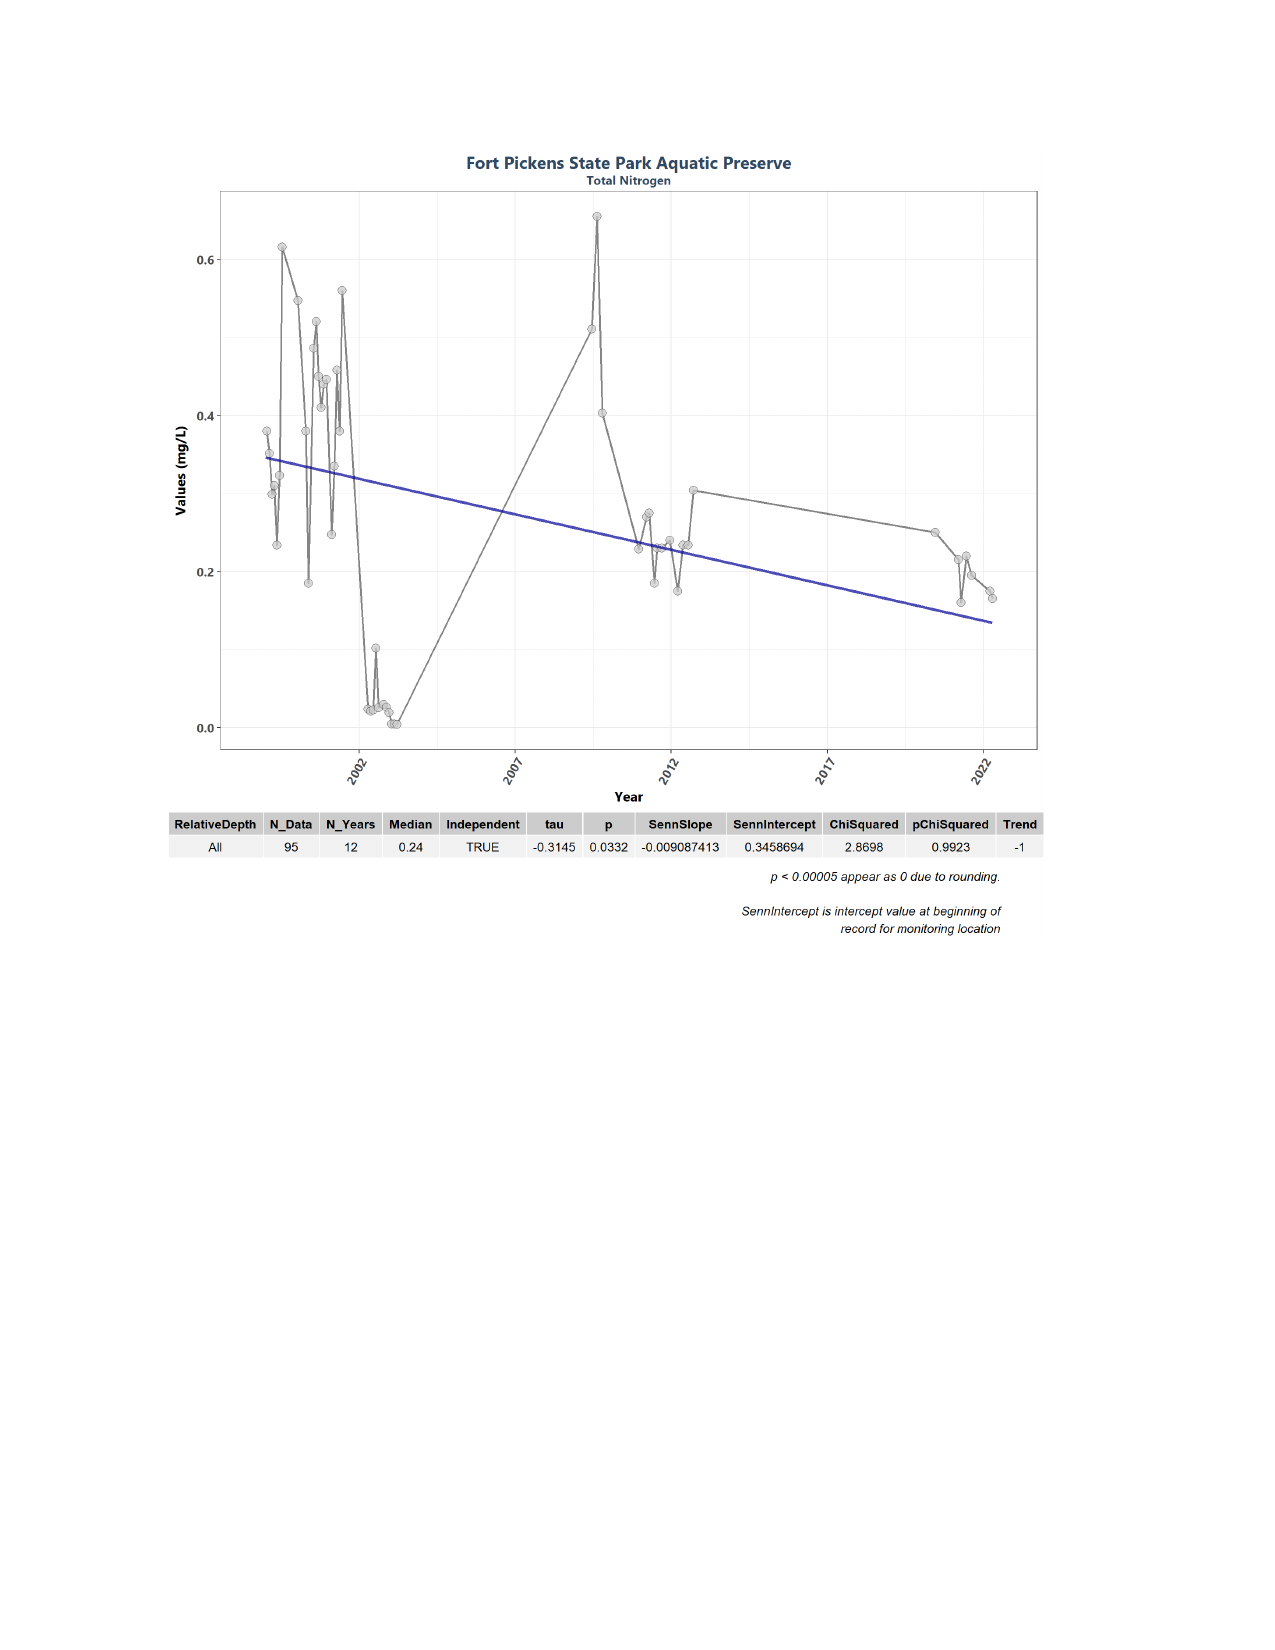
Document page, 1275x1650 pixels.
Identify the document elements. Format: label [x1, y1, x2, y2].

picture [168, 150, 1044, 938]
